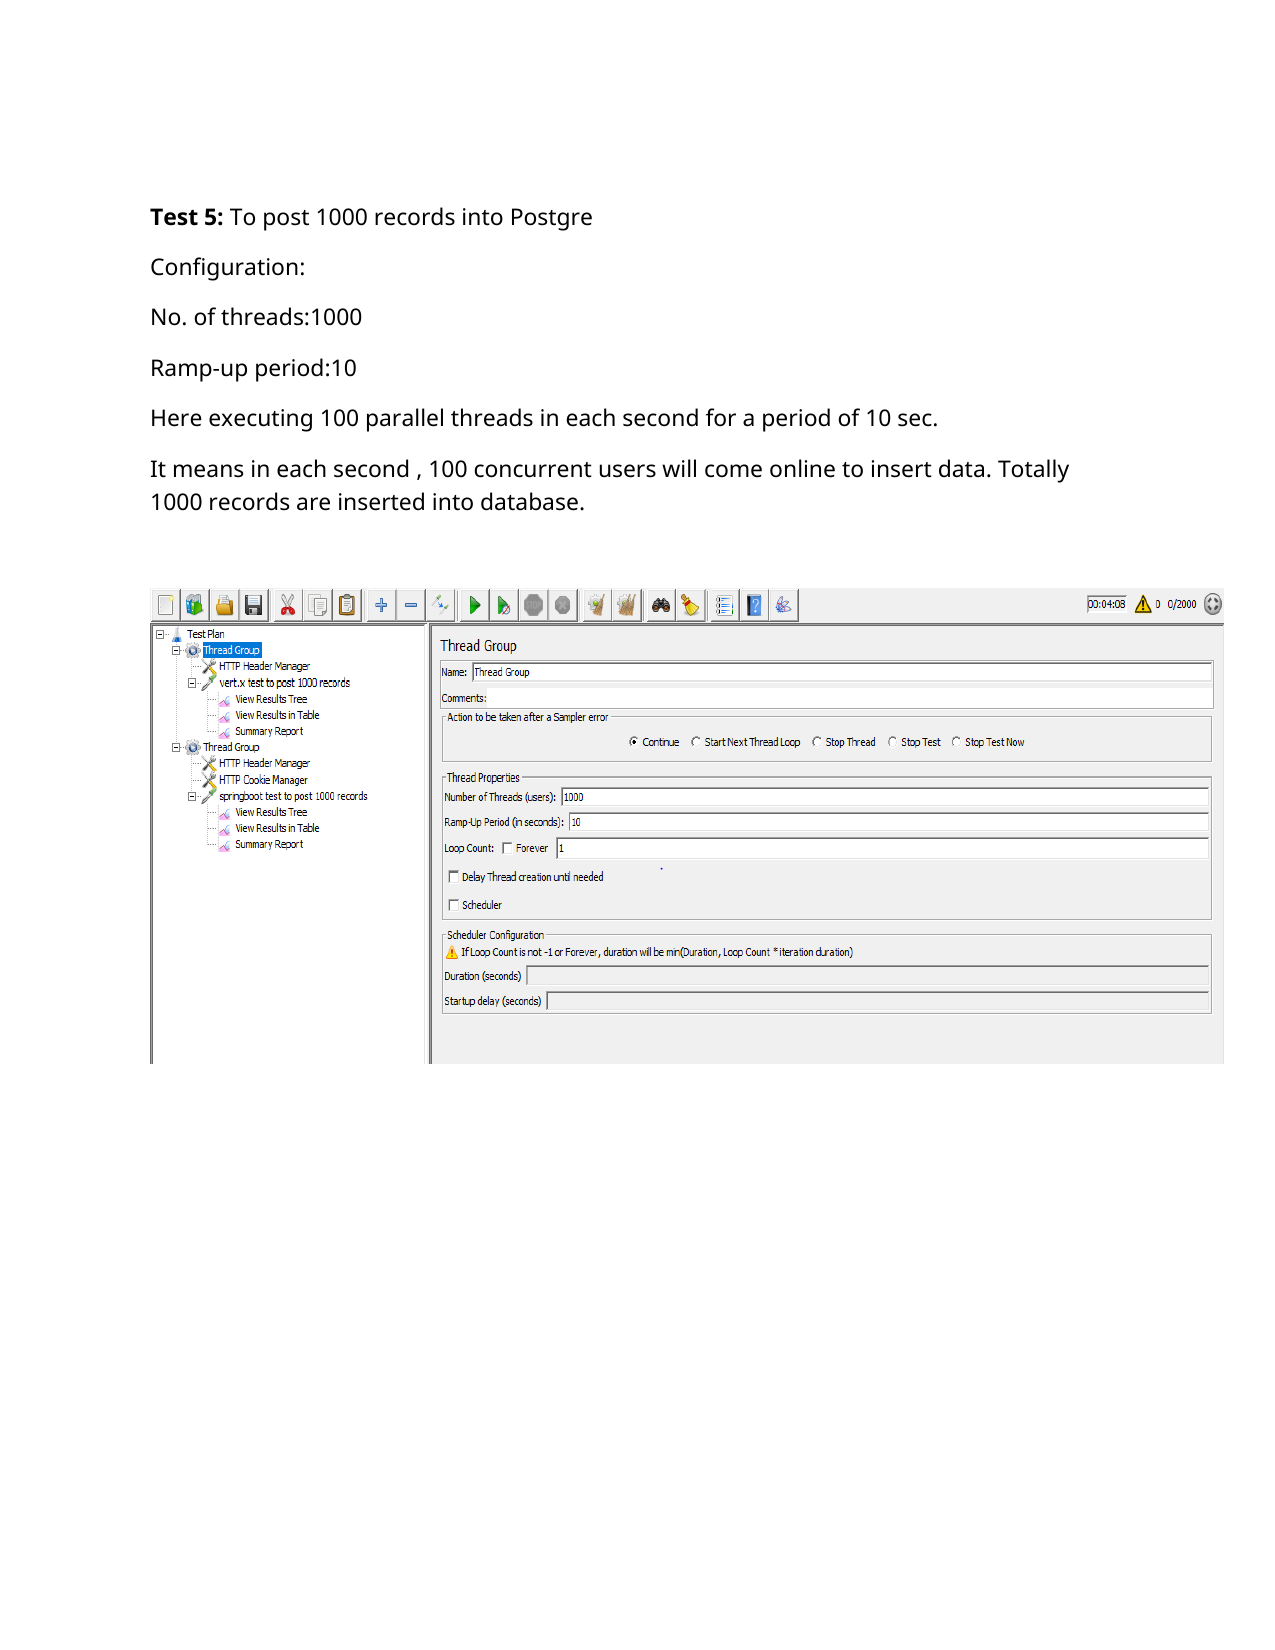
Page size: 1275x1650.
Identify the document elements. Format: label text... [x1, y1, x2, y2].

text Ramp-up period:10 [150, 352, 1125, 383]
text Test 5: To post 1000 records into Postgre [150, 200, 1125, 232]
picture [150, 587, 1224, 1064]
text Here executing 100 parallel threads in each second for a period of 10 sec. [150, 402, 1125, 433]
text Configuration: [150, 251, 1125, 282]
text No. of threads:1000 [150, 301, 1125, 332]
text It means in each second , 100 concurrent users will come online to insert data. Totally 1000 records are inserted into database. [150, 452, 1125, 517]
